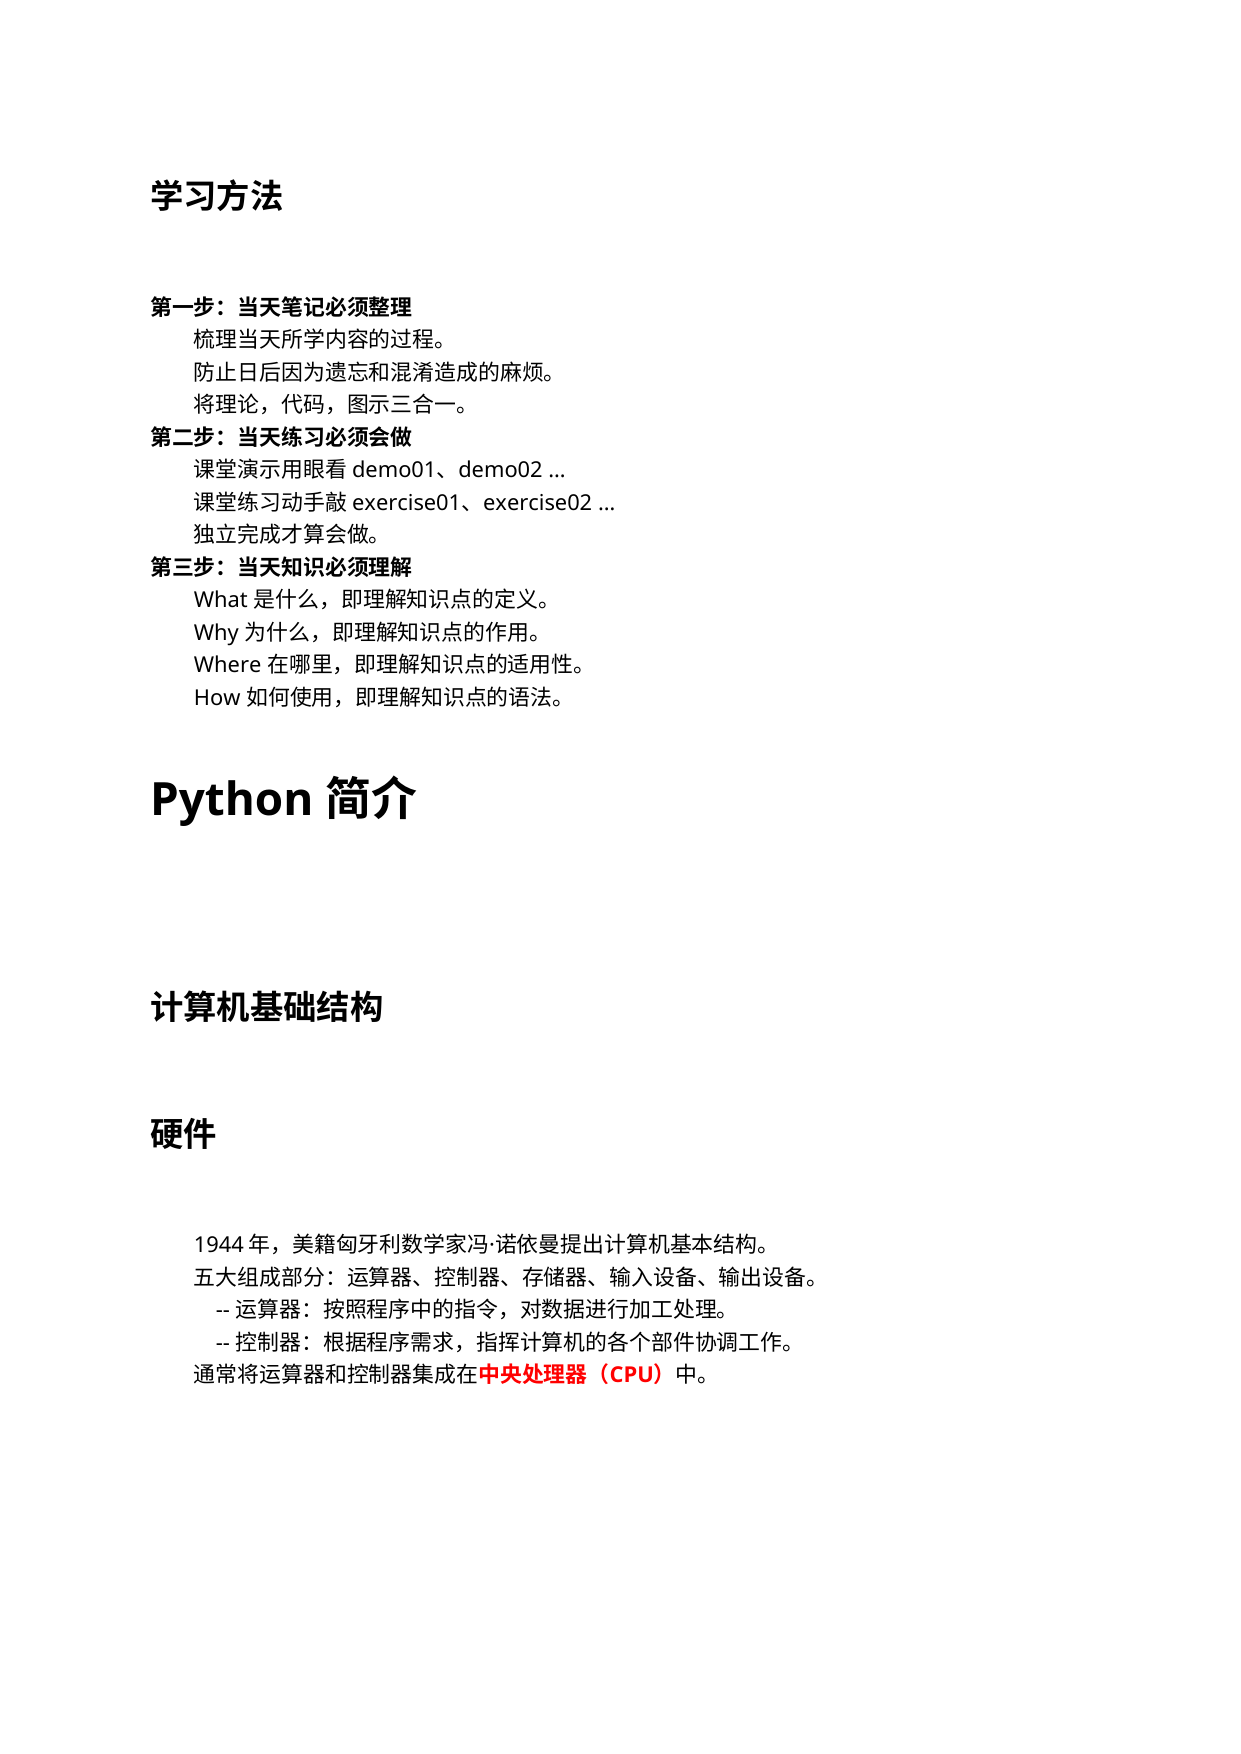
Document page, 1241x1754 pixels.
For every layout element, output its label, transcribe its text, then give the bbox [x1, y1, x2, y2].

text What 是什么，即理解知识点的定义。 [150, 582, 1090, 614]
text 课堂演示用眼看 demo01、demo02 … [150, 452, 1090, 484]
text 第三步：当天知识必须理解 [150, 549, 1090, 582]
text How 如何使用，即理解知识点的语法。 [150, 679, 1090, 712]
text 课堂练习动手敲 exercise01、exercise02 … [150, 484, 1090, 517]
text Python 简介 [150, 747, 1090, 844]
text Why 为什么，即理解知识点的作用。 [150, 614, 1090, 647]
text Where 在哪里，即理解知识点的适用性。 [150, 647, 1090, 679]
text 五大组成部分：运算器、控制器、存储器、输入设备、输出设备。 [150, 1259, 1090, 1292]
text 通常将运算器和控制器集成在中央处理器（CPU）中。 [150, 1357, 1090, 1389]
text 1944年，美籍匈牙利数学家冯·诺依曼提出计算机基本结构。 [150, 1227, 1090, 1259]
text 防止日后因为遗忘和混淆造成的麻烦。 [150, 354, 1090, 387]
text -- 控制器：根据程序需求，指挥计算机的各个部件协调工作。 [172, 1324, 1090, 1357]
text 梳理当天所学内容的过程。 [150, 322, 1090, 354]
text -- 运算器：按照程序中的指令，对数据进行加工处理。 [216, 1292, 1090, 1324]
text 第二步：当天练习必须会做 [150, 419, 1090, 452]
text 学习方法 [150, 162, 1090, 227]
text 独立完成才算会做。 [150, 517, 1090, 549]
text 硬件 [150, 1100, 1090, 1165]
text 将理论，代码，图示三合一。 [150, 387, 1090, 419]
text 计算机基础结构 [150, 973, 1090, 1038]
text 第一步：当天笔记必须整理 [150, 289, 1090, 322]
